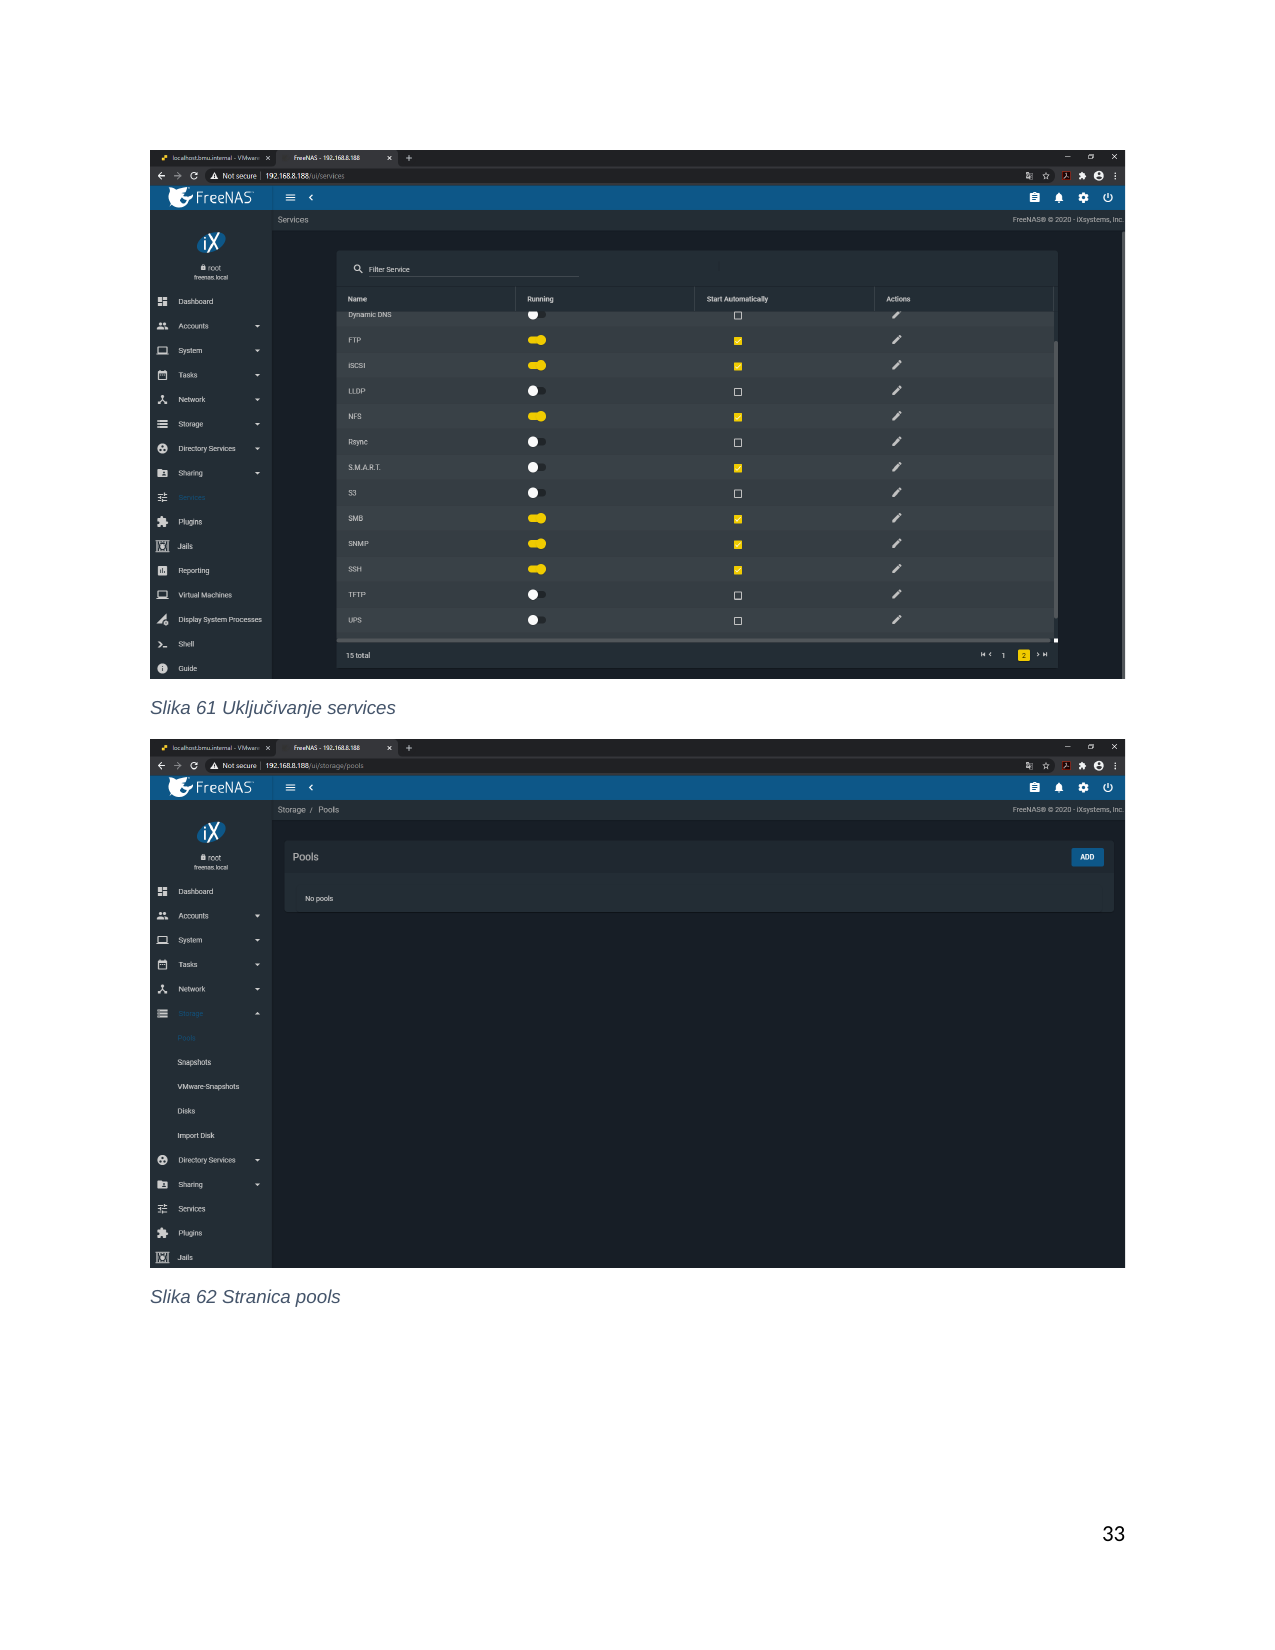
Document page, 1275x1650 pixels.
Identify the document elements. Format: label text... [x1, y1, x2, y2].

picture [150, 739, 1125, 1268]
picture [150, 150, 1125, 679]
text Slika 62 Stranica pools [150, 1286, 1125, 1308]
text Slika 61 Uključivanje services [150, 697, 1125, 718]
